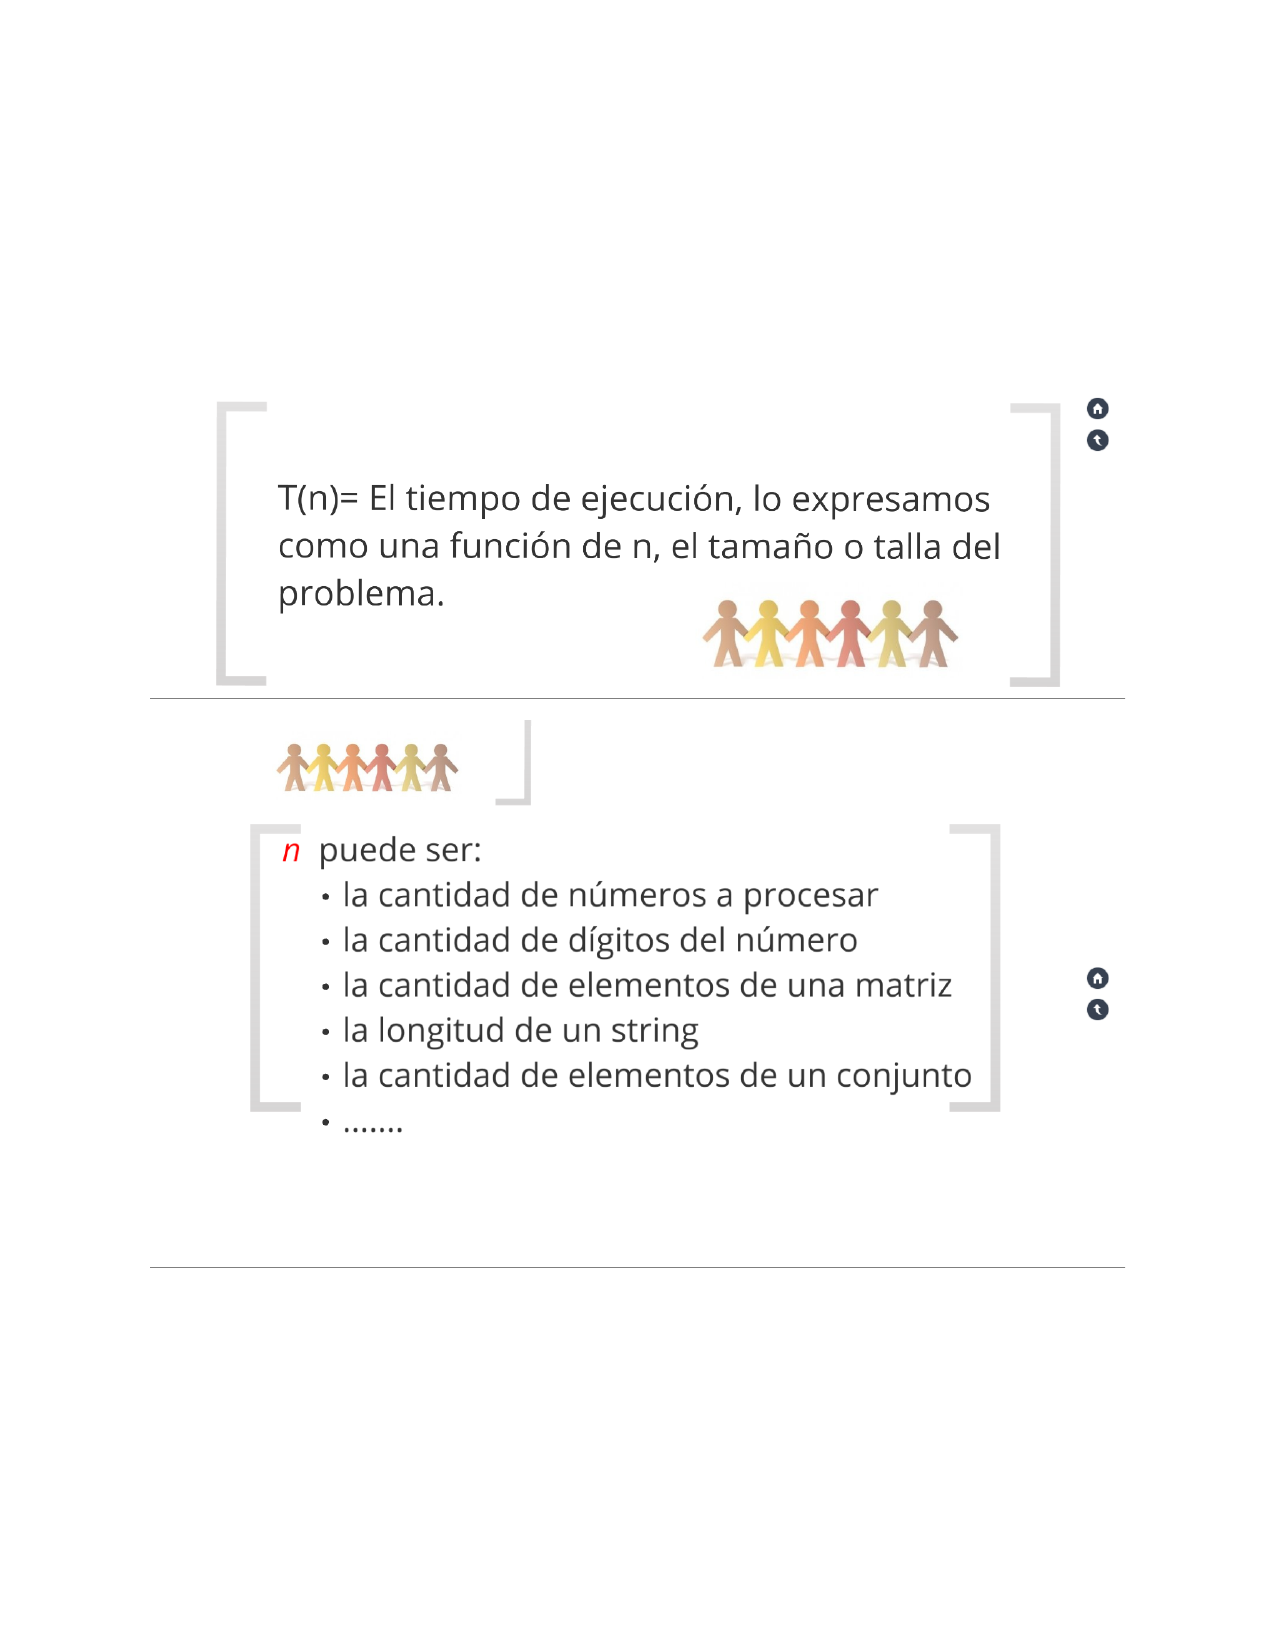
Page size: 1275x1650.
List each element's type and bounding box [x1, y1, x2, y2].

picture [150, 150, 1125, 699]
picture [150, 720, 1125, 1268]
